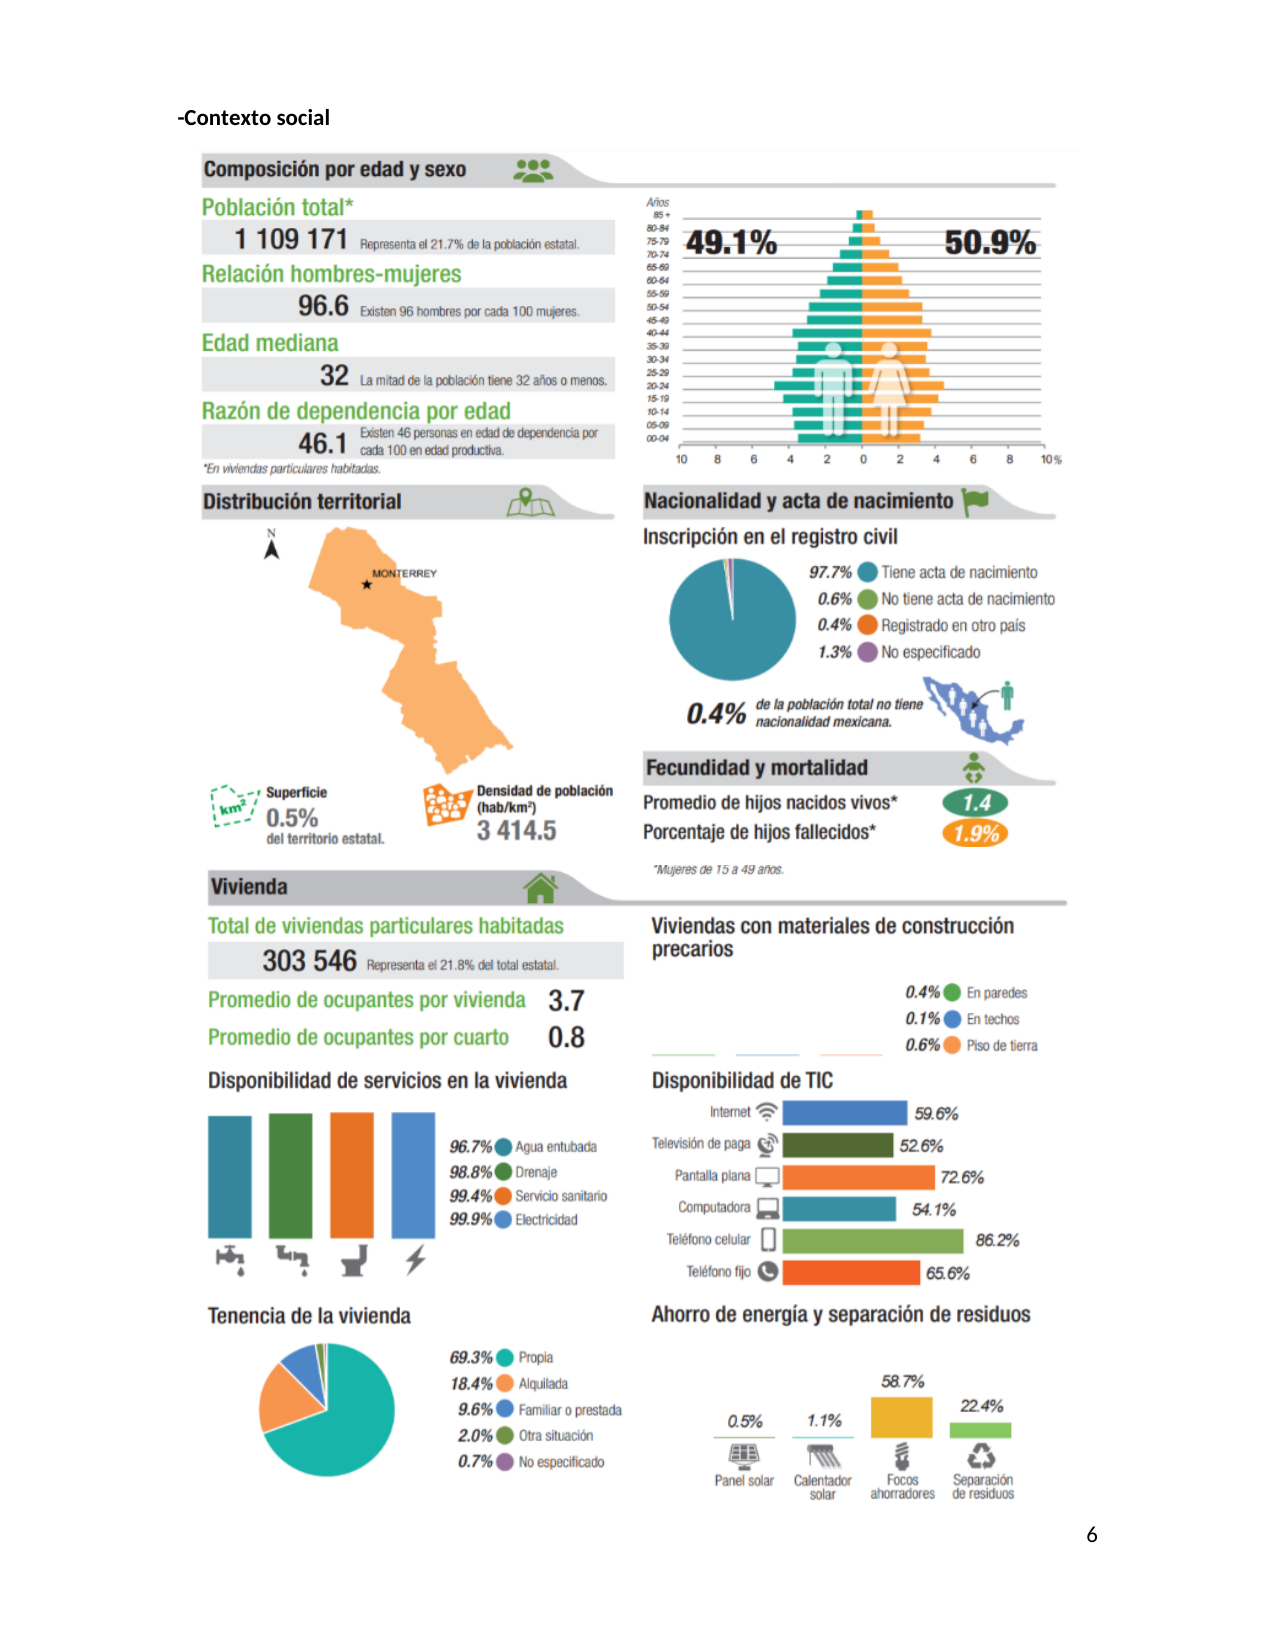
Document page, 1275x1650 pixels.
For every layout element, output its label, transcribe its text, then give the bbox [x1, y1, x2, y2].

text -Contexto social [177, 103, 1098, 131]
picture [194, 150, 1081, 847]
picture [194, 865, 1081, 1511]
